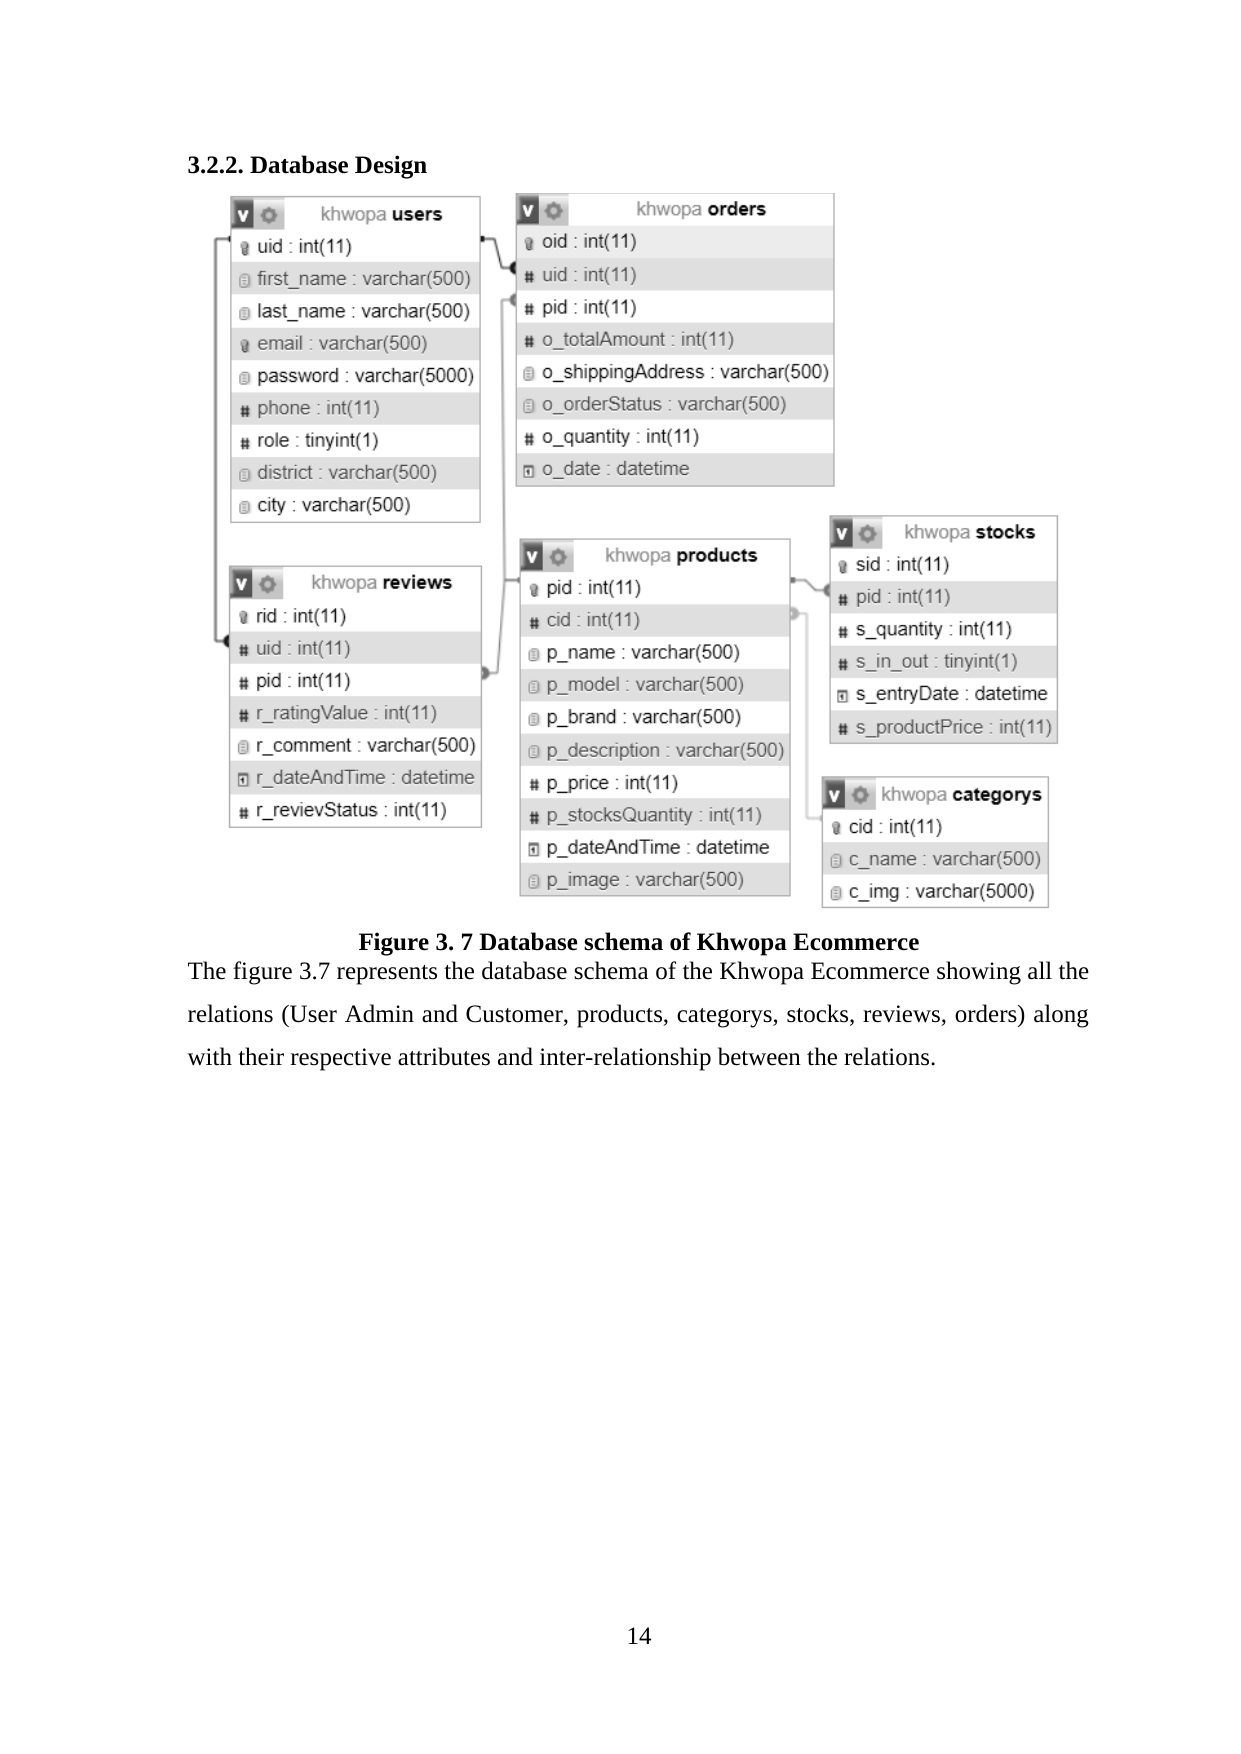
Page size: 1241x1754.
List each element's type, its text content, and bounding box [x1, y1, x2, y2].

text Figure 3. 7 Database schema of Khwopa Ecommerce [187, 927, 1090, 956]
text The figure 3.7 represents the database schema of the Khwopa Ecommerce showing all the relations (User Admin and Customer, products, categorys, stocks, reviews, orders) along with their respective attributes and inter-relationship between the relations. [187, 956, 1090, 1071]
text 3.2.2. Database Design [187, 150, 1090, 179]
